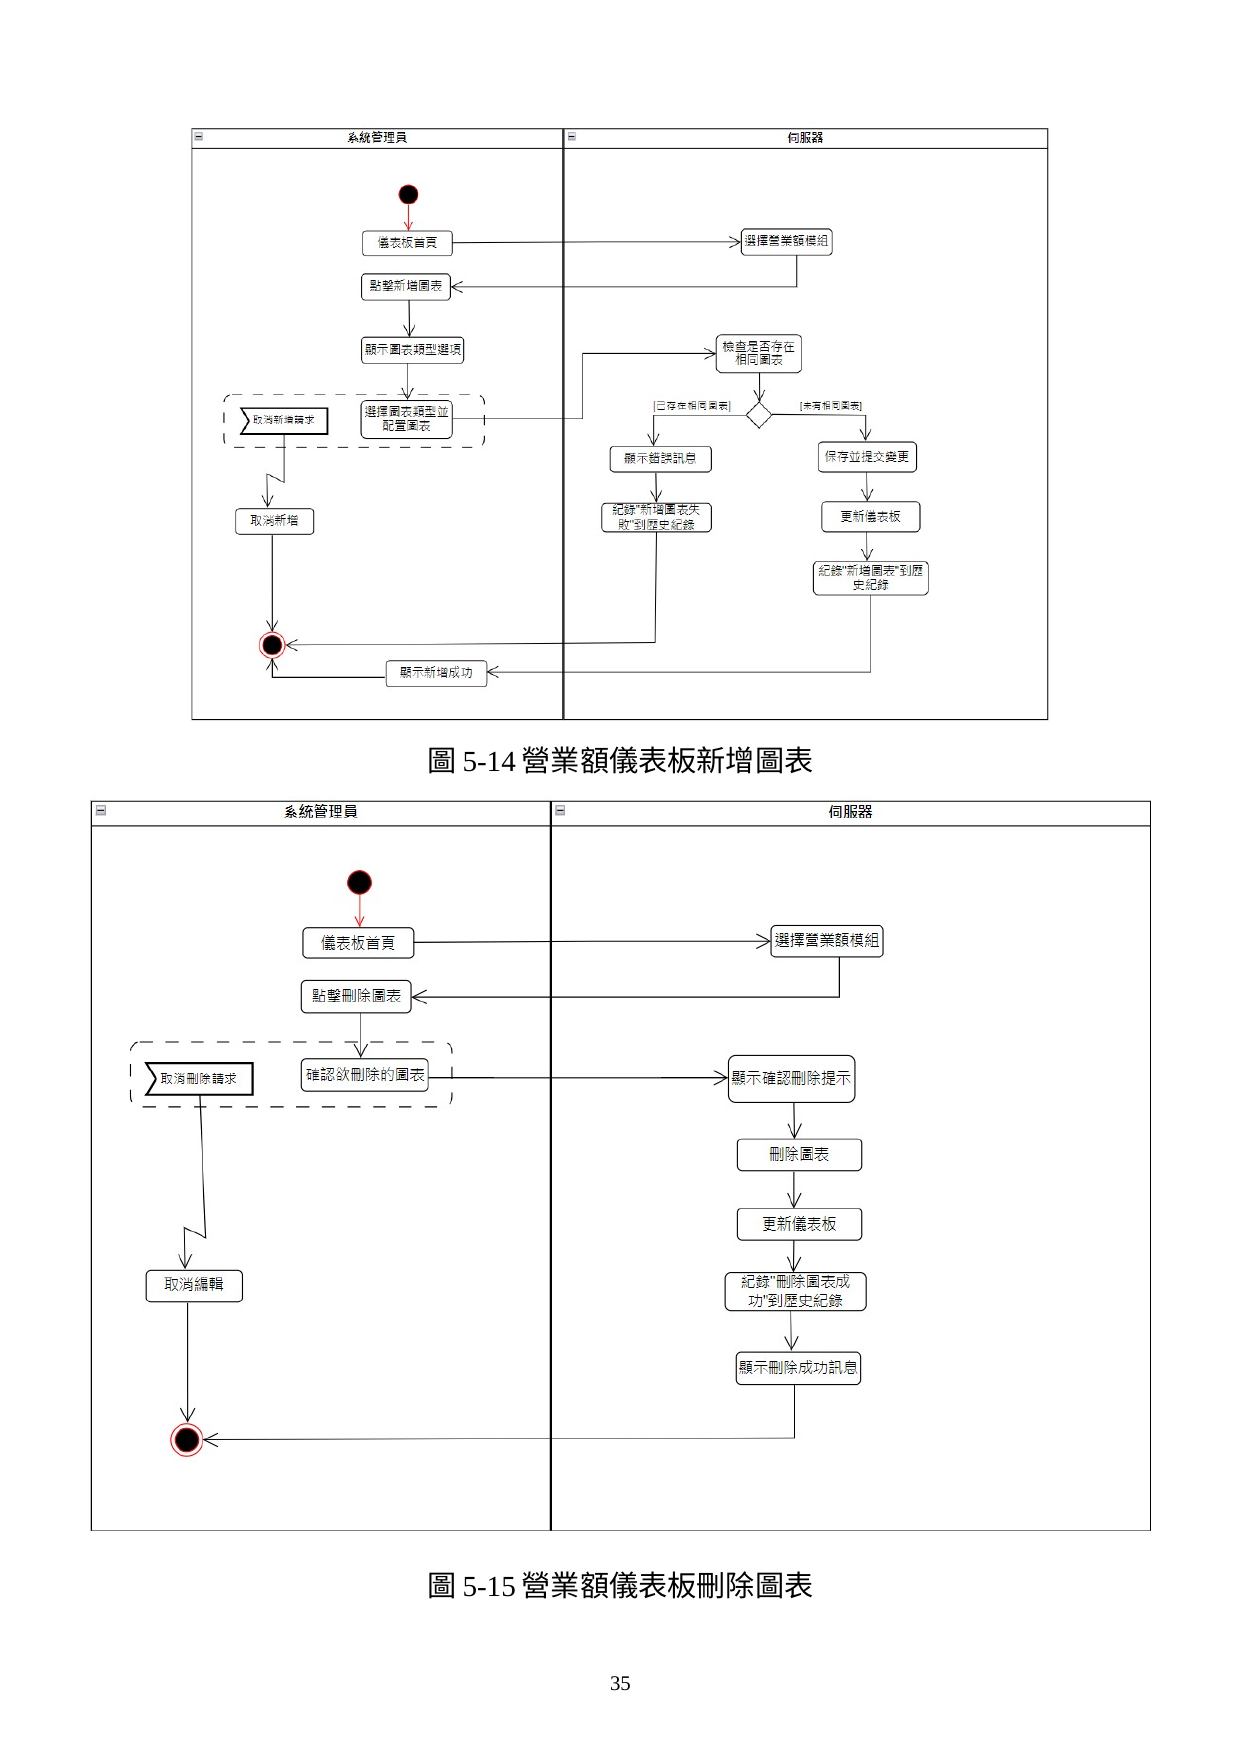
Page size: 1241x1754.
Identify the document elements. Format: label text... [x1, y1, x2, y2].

picture [89, 796, 1152, 1531]
text 圖5-14營業額儀表板新增圖表 [89, 721, 1152, 796]
picture [188, 121, 1052, 721]
text 圖5-15營業額儀表板刪除圖表 [89, 1546, 1152, 1621]
